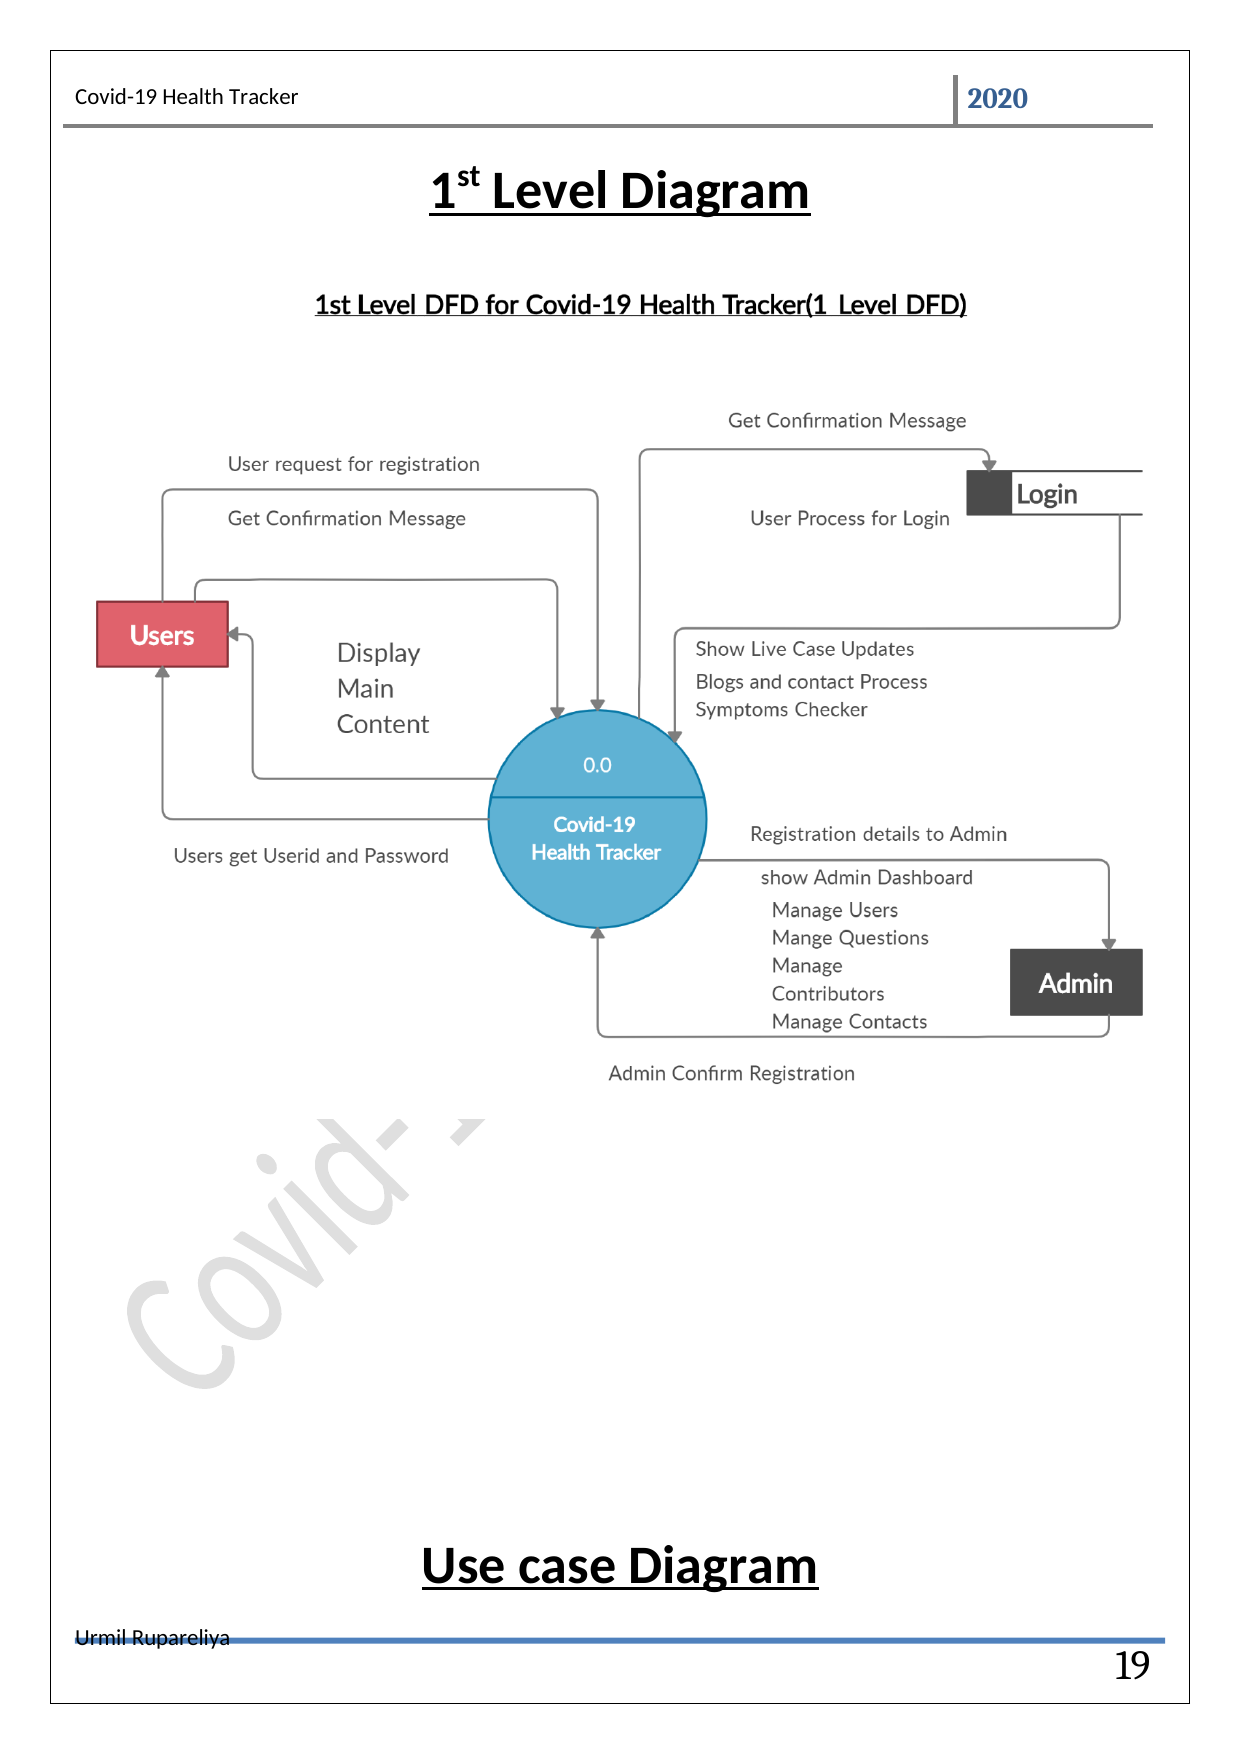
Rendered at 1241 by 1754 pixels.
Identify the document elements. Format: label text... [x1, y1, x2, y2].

text Use case Diagram [75, 1531, 1165, 1597]
picture [75, 253, 1163, 1119]
text 1st Level Diagram [75, 156, 1165, 222]
